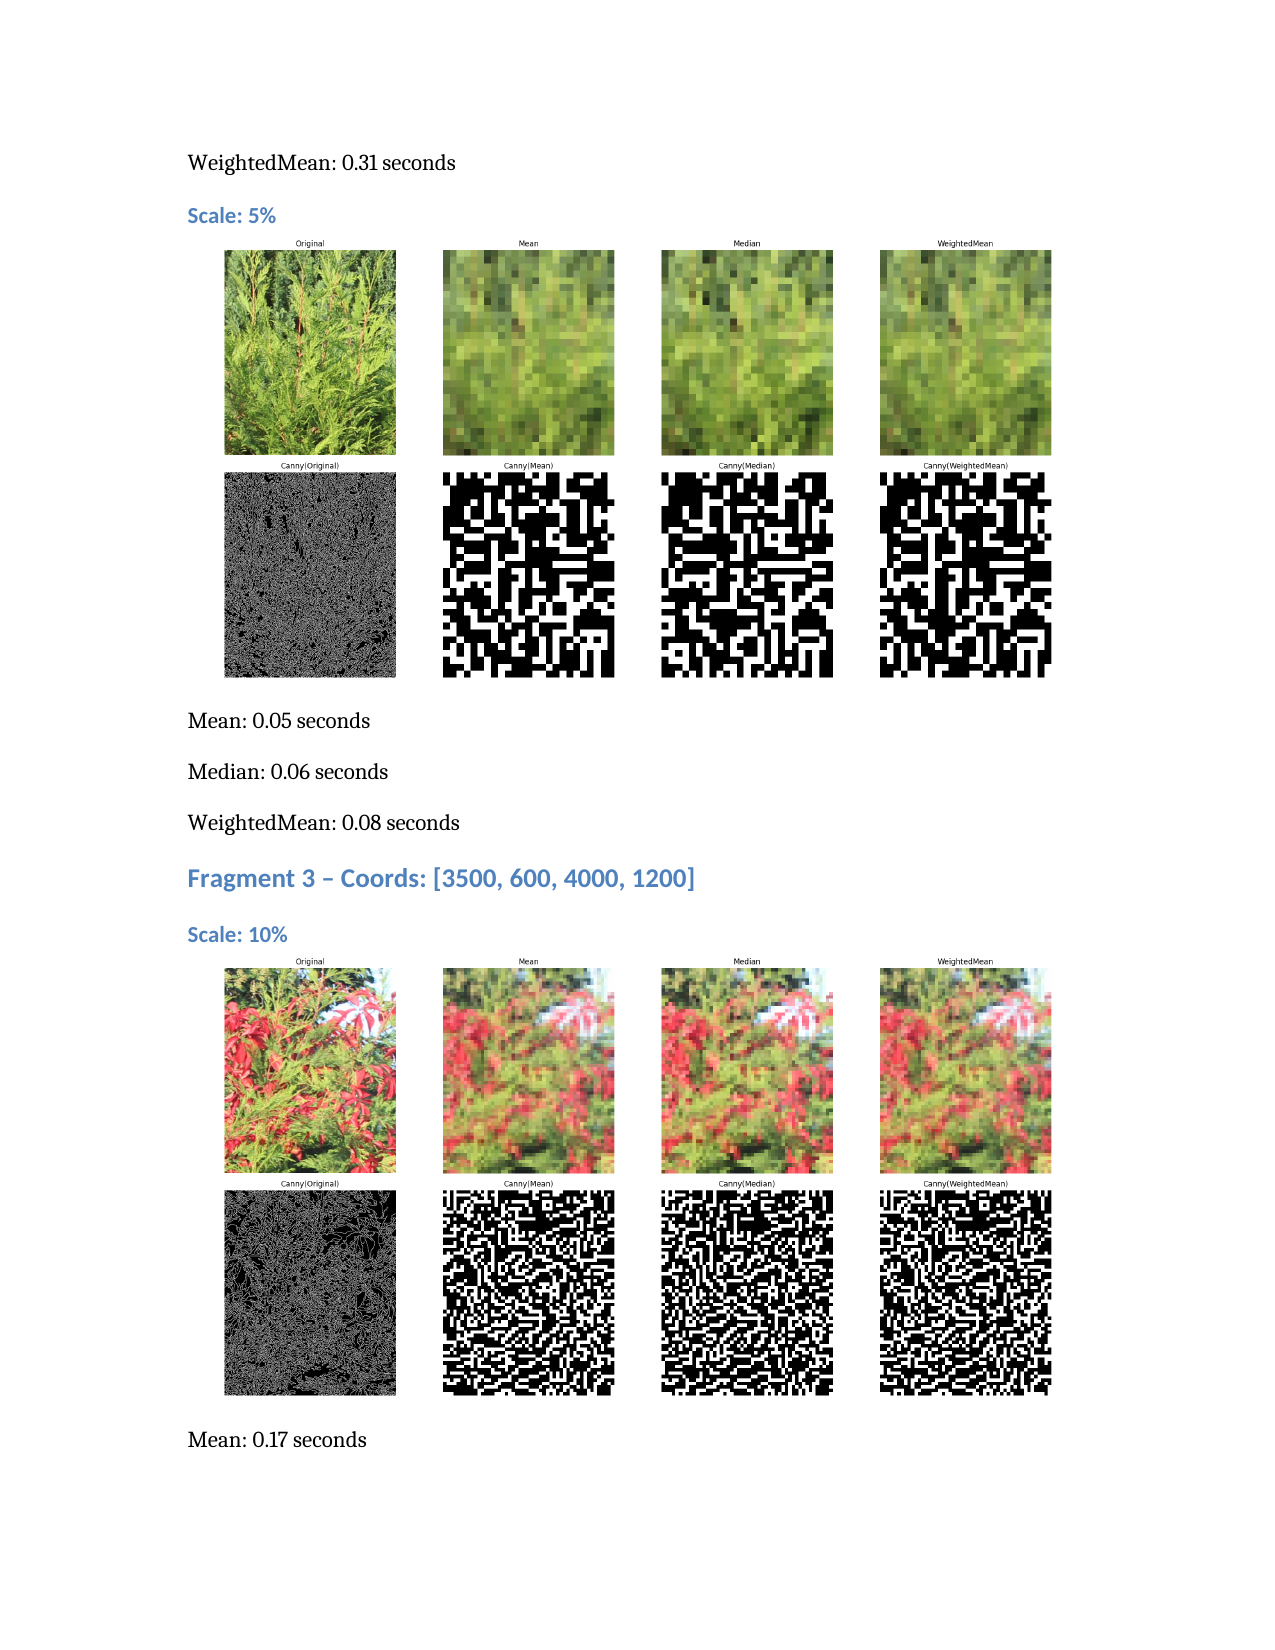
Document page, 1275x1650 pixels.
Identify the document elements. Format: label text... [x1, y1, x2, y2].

text WeightedMean: 0.08 seconds [187, 810, 1087, 836]
subtitle Fragment 3 – Coords: [3500, 600, 4000, 1200] [187, 861, 1087, 894]
picture [187, 233, 1088, 684]
subtitle Scale: 10% [187, 920, 1087, 948]
text Mean: 0.17 seconds [187, 1427, 1087, 1453]
picture [187, 952, 1088, 1402]
text WeightedMean: 0.31 seconds [187, 150, 1087, 176]
text Mean: 0.05 seconds [187, 708, 1087, 734]
text Median: 0.06 seconds [187, 759, 1087, 785]
subtitle Scale: 5% [187, 201, 1087, 229]
